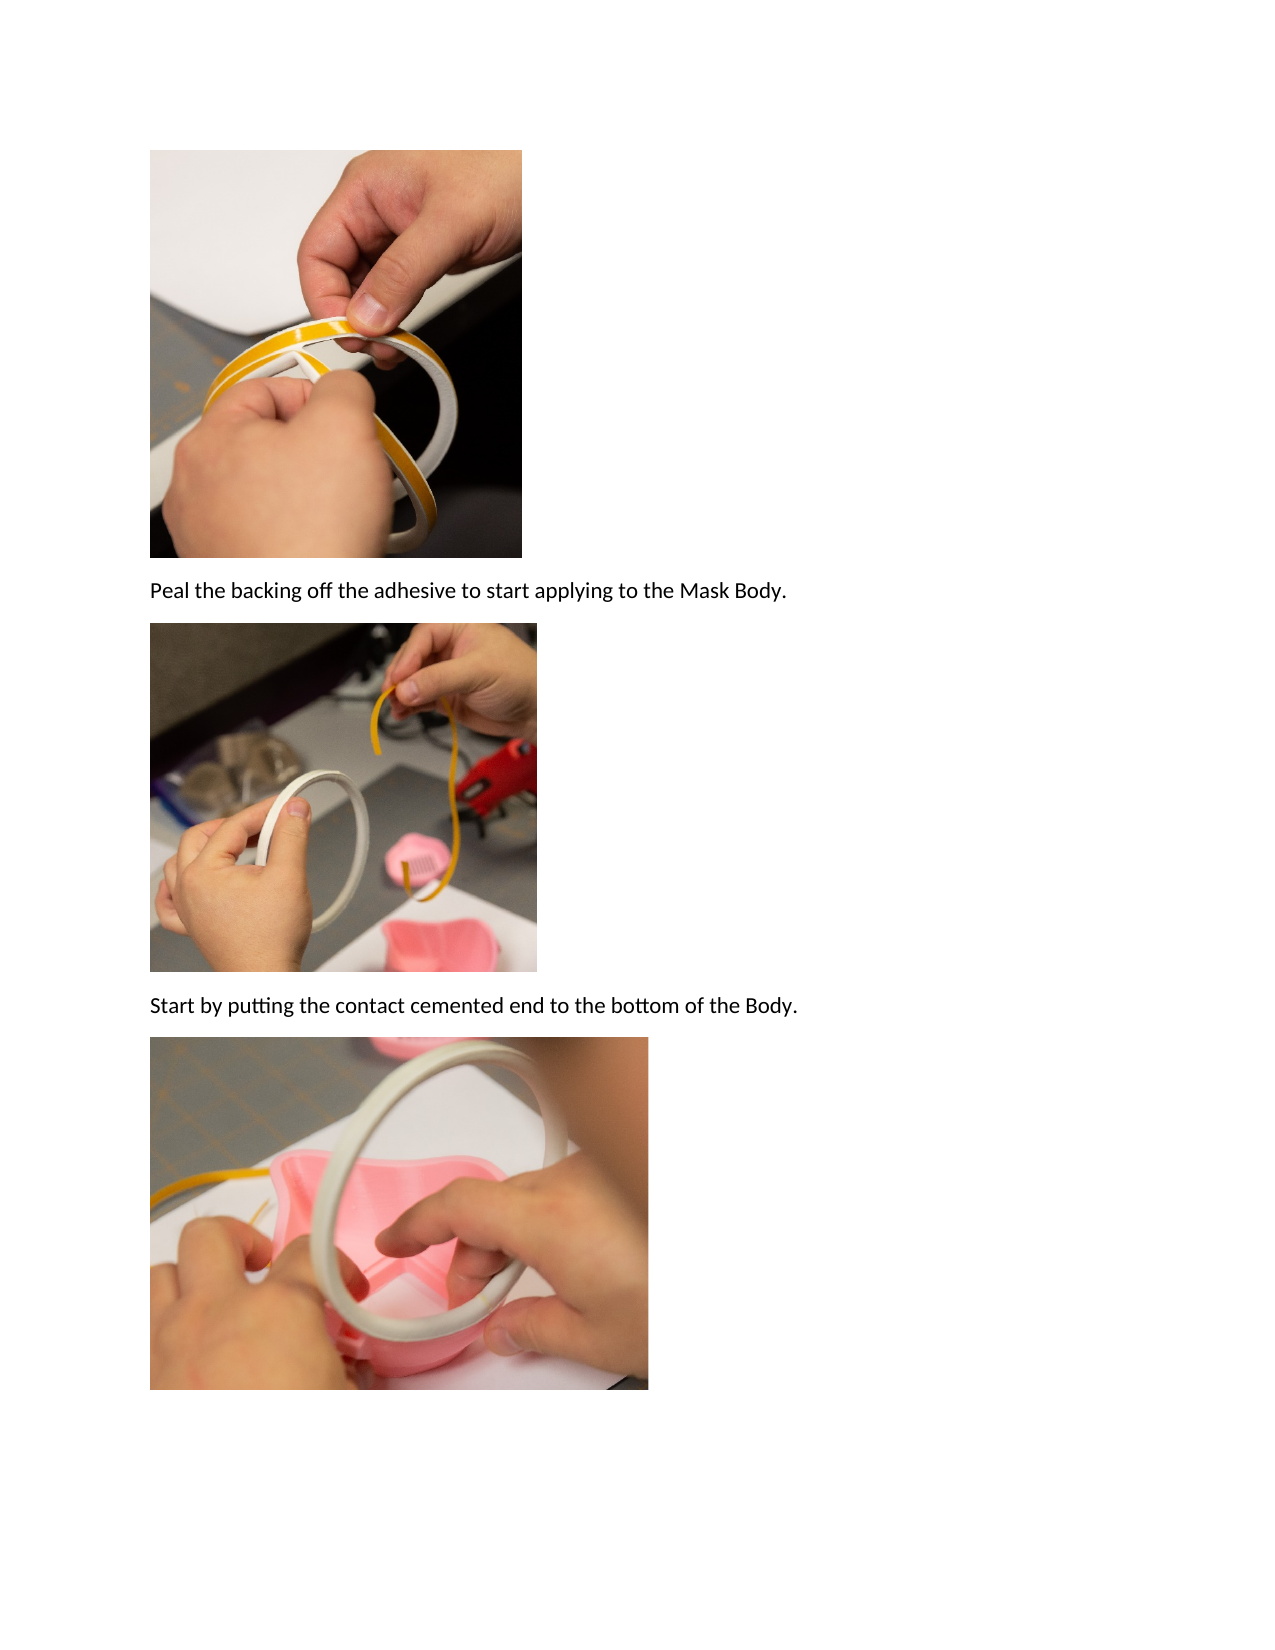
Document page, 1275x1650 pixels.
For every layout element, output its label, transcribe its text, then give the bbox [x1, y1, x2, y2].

picture [150, 1037, 649, 1390]
text Peal the backing off the adhesive to start applying to the Mask Body. [150, 577, 1125, 604]
text Start by putting the contact cemented end to the bottom of the Body. [150, 991, 1125, 1019]
picture [150, 150, 522, 558]
picture [150, 623, 537, 972]
